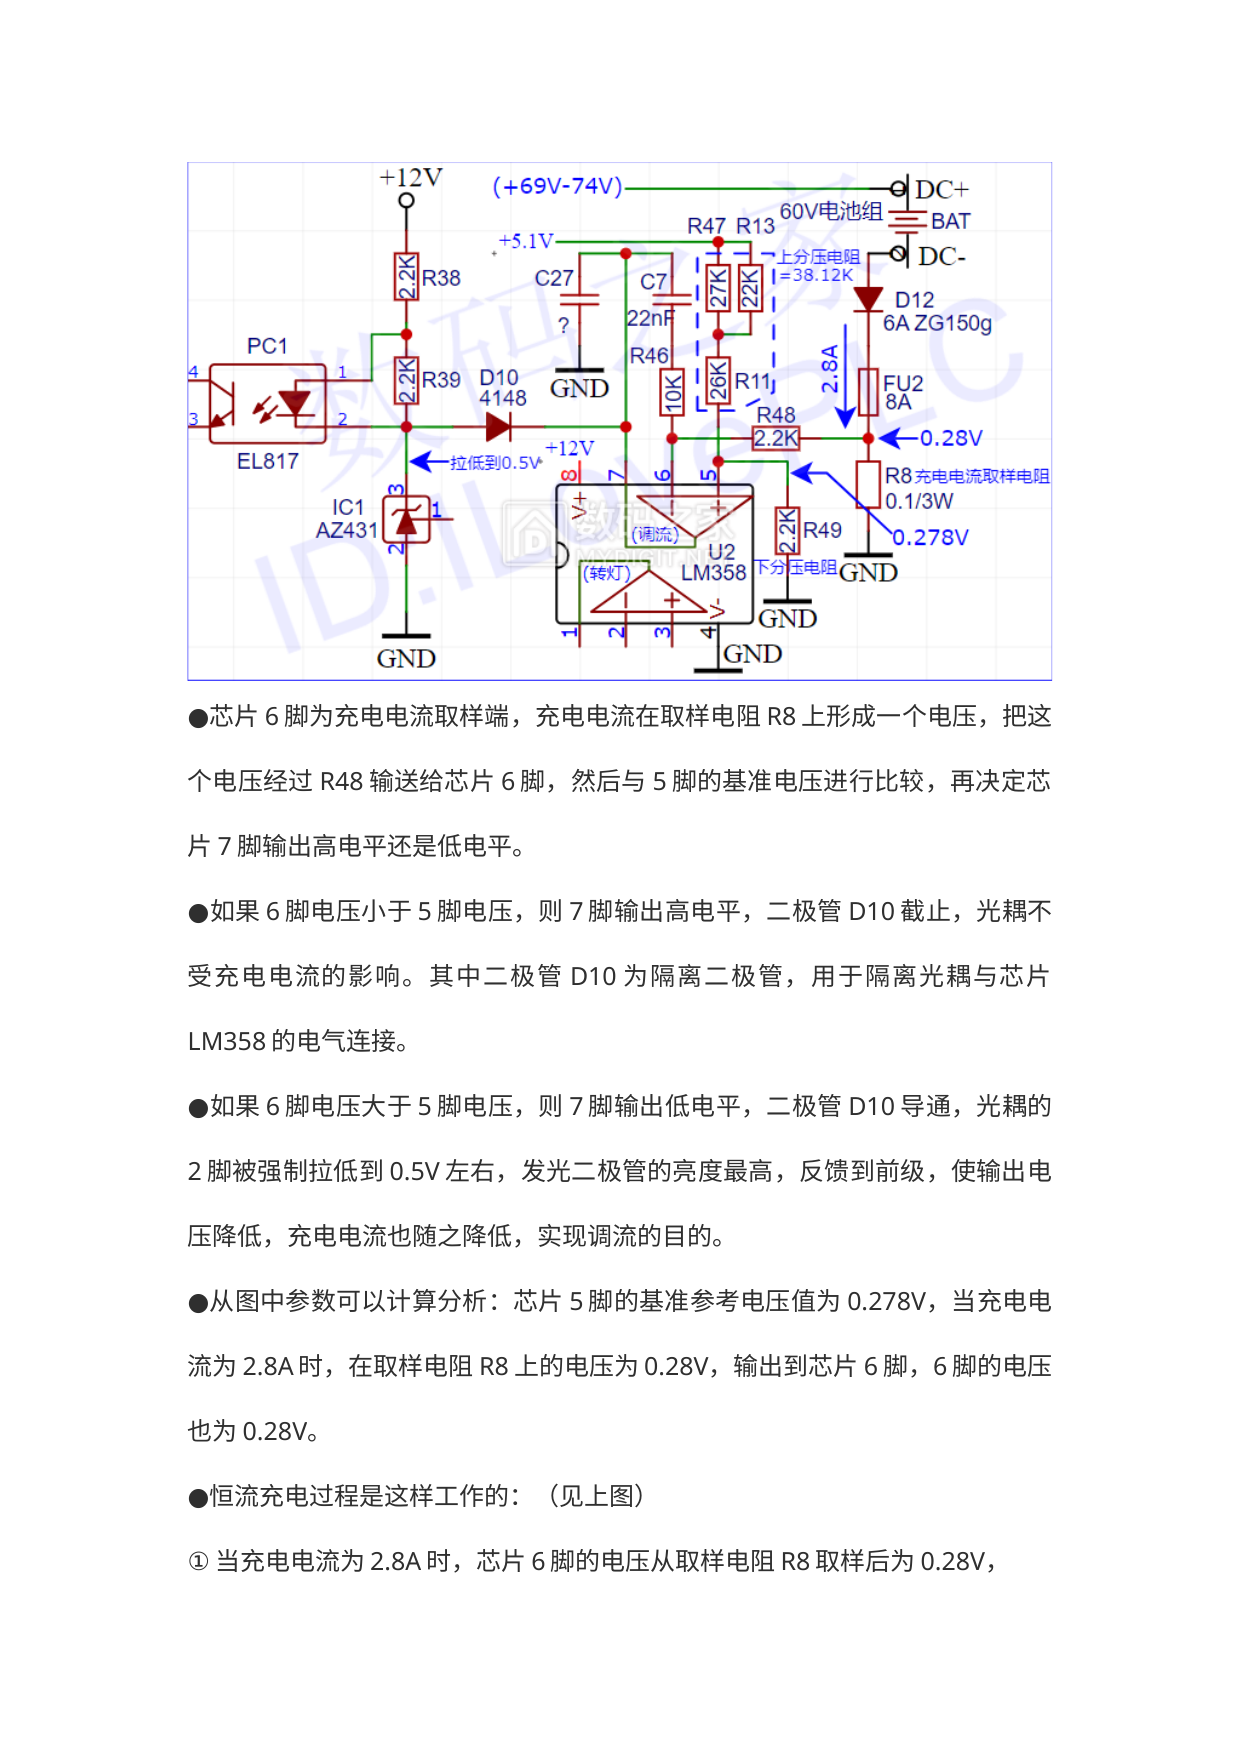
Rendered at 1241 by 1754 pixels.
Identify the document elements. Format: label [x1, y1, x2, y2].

picture [187, 162, 1053, 681]
text [187, 681, 1053, 1592]
